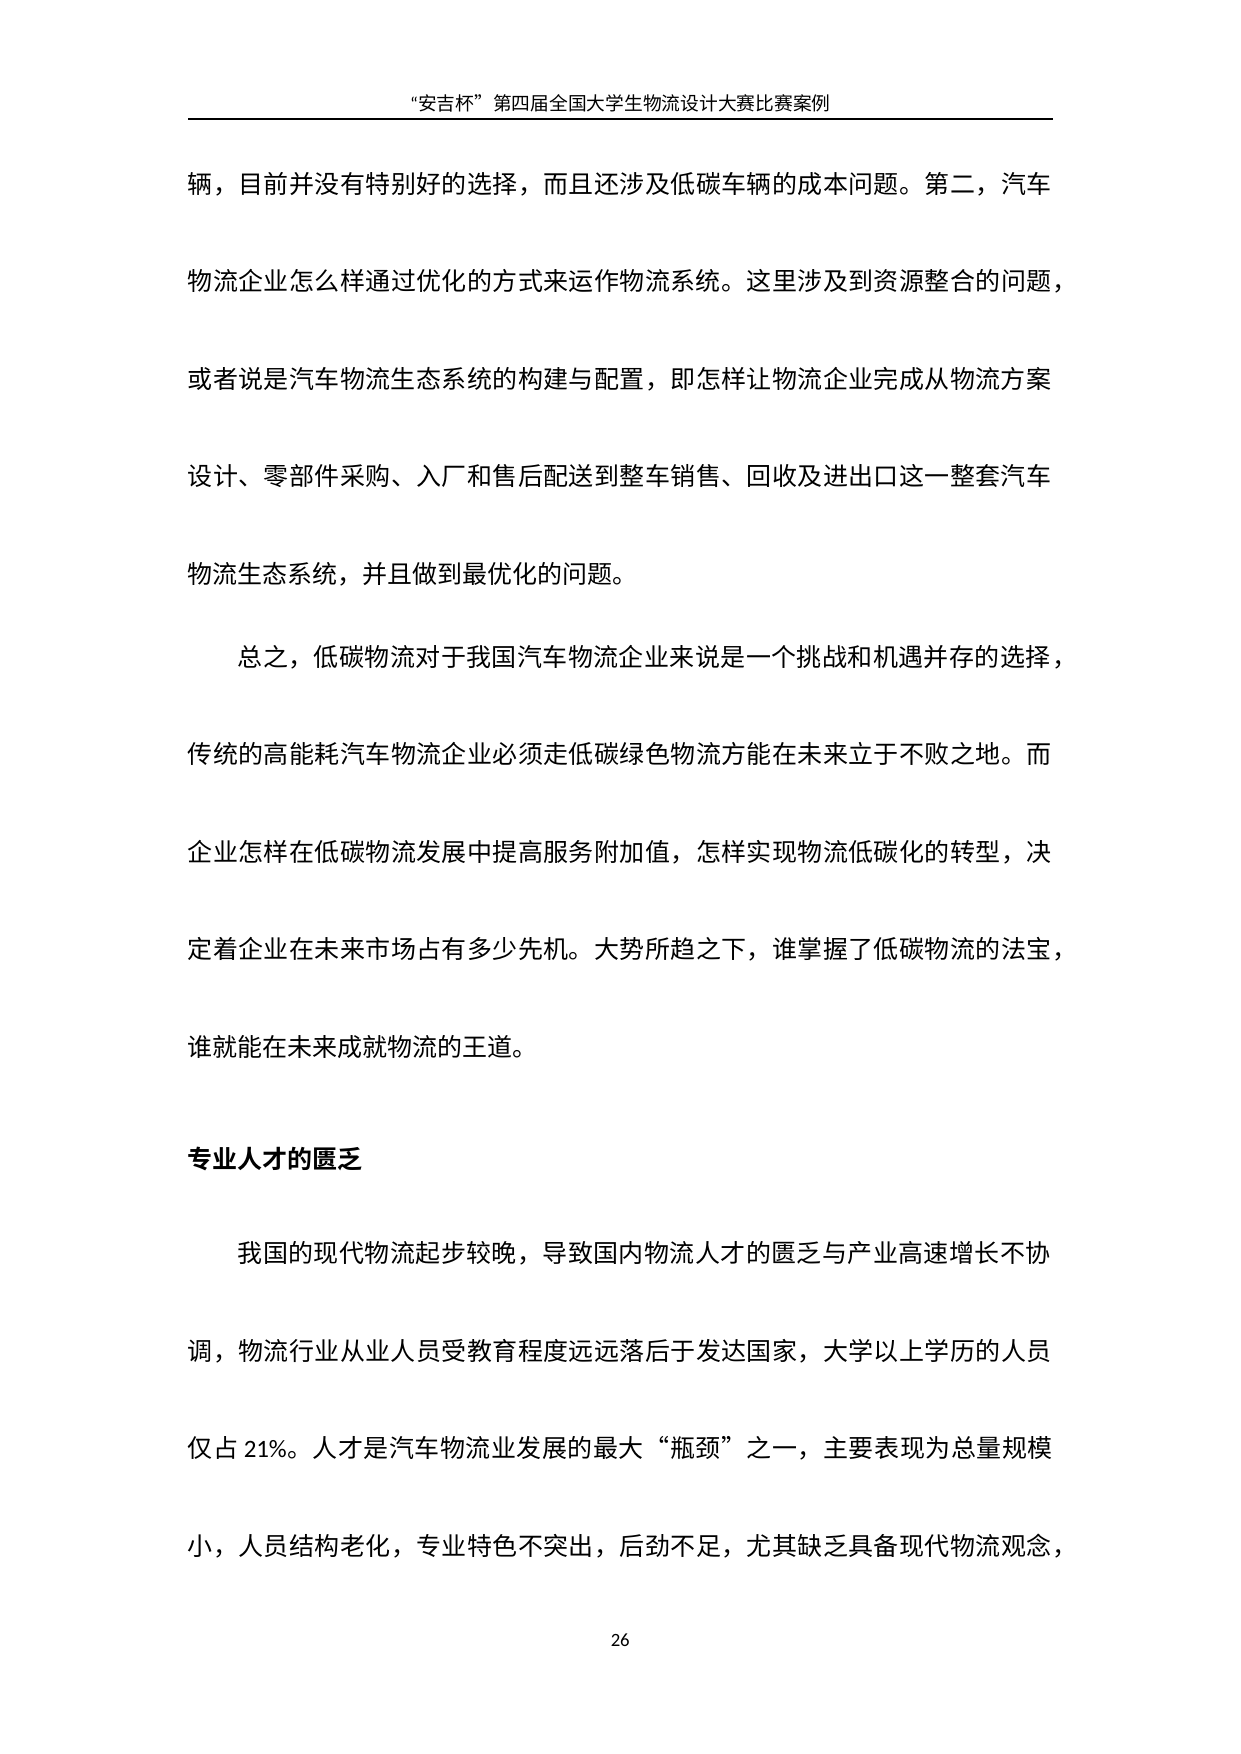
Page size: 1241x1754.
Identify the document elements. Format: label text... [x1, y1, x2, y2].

subtitle 专业人才的匮乏 [187, 1125, 1053, 1190]
text 总之，低碳物流对于我国汽车物流企业来说是一个挑战和机遇并存的选择，传统的高能耗汽车物流企业必须走低碳绿色物流方能在未来立于不败之地。而企业怎样在低碳物流发展中提高服务附加值，怎样实现物流低碳化的转型，决定着企业在未来市场占有多少先机。大势所趋之下，谁掌握了低碳物流的法宝，谁就能在未来成就物流的王道。 [187, 623, 1053, 1078]
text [187, 1219, 1053, 1577]
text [187, 150, 1053, 605]
